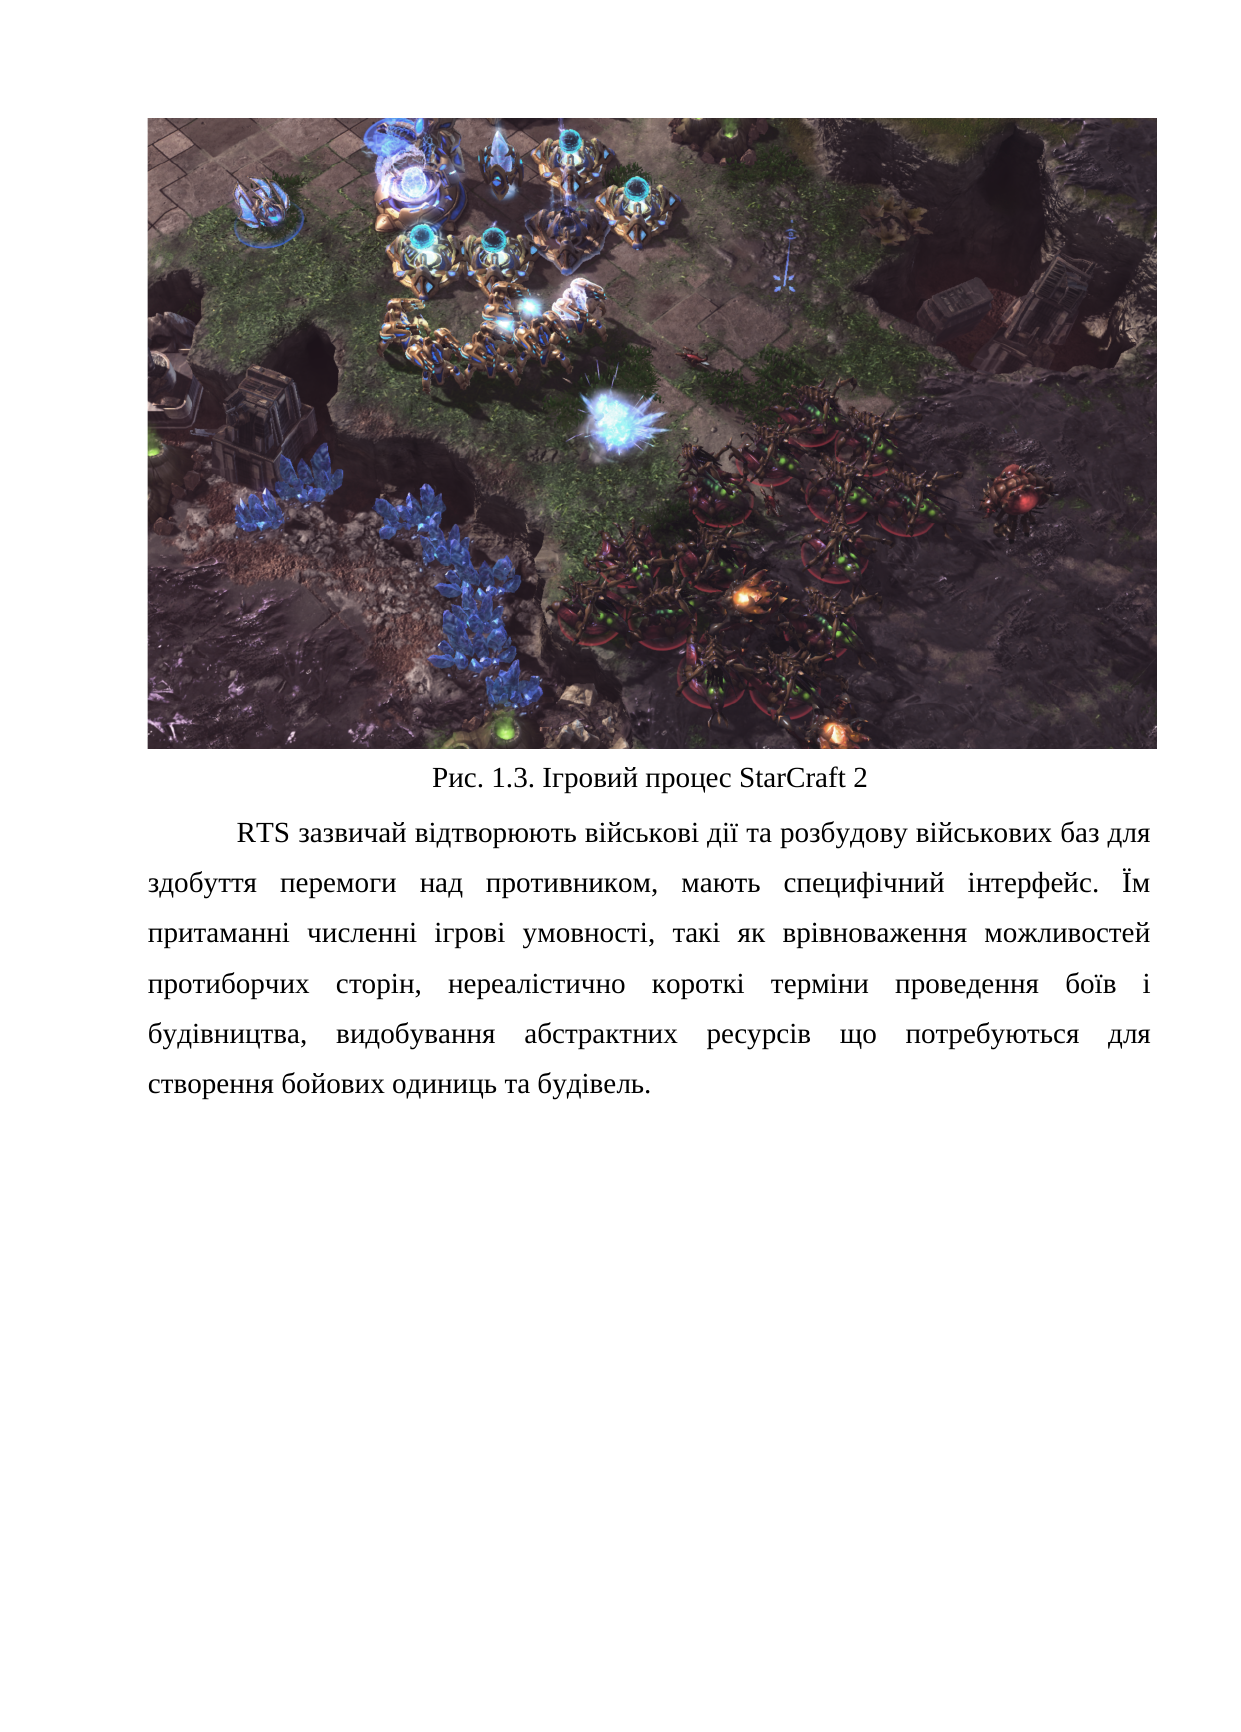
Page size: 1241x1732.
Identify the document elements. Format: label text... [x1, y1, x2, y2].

text Рис. 1.3. Ігровий процес StarCraft 2 [148, 761, 1152, 794]
picture [147, 118, 1157, 749]
text RTS зазвичай відтворюють військові дії та розбудову військових баз для здобуття перемоги над противником, мають специфічний інтерфейс. Їм притаманні численні ігрові умовності, такі як врівноваження можливостей протиборчих сторін, нереалістично короткі терміни проведення боїв і будівництва, видобування абстрактних ресурсів що потребуються для створення бойових одиниць та будівель. [148, 815, 1152, 1100]
